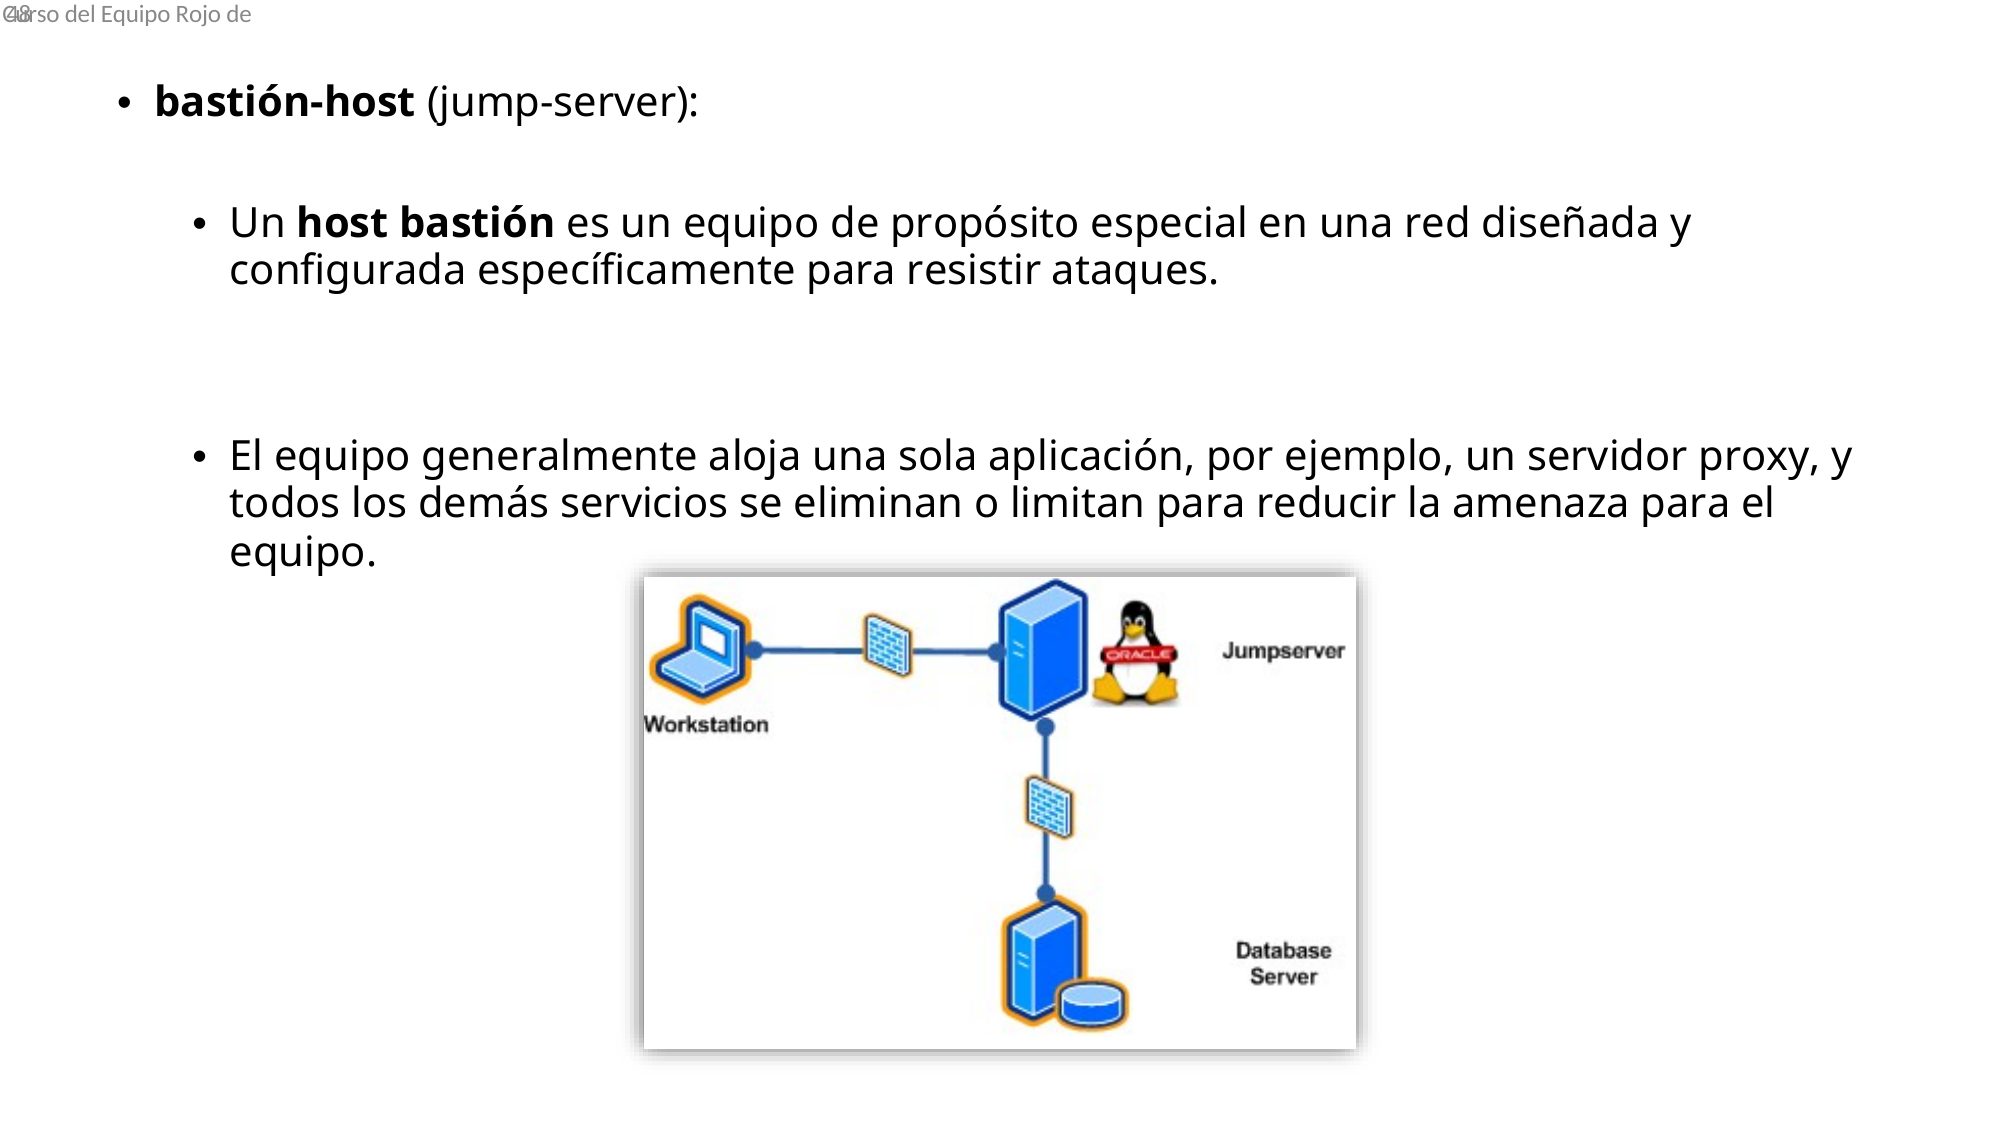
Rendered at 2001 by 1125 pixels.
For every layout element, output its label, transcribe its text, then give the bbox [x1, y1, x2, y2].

list El equipo generalmente aloja una sola aplicación, por ejemplo, un servidor proxy, y todos los demás servicios se eliminan o limitan para reducir la amenaza para el equipo. [192, 431, 1909, 579]
list Un host bastión es un equipo de propósito especial en una red diseñada y configurada específicamente para resistir ataques. [192, 198, 1892, 297]
picture [612, 546, 1386, 1079]
list bastión-host (jump-server): [117, 72, 2000, 129]
